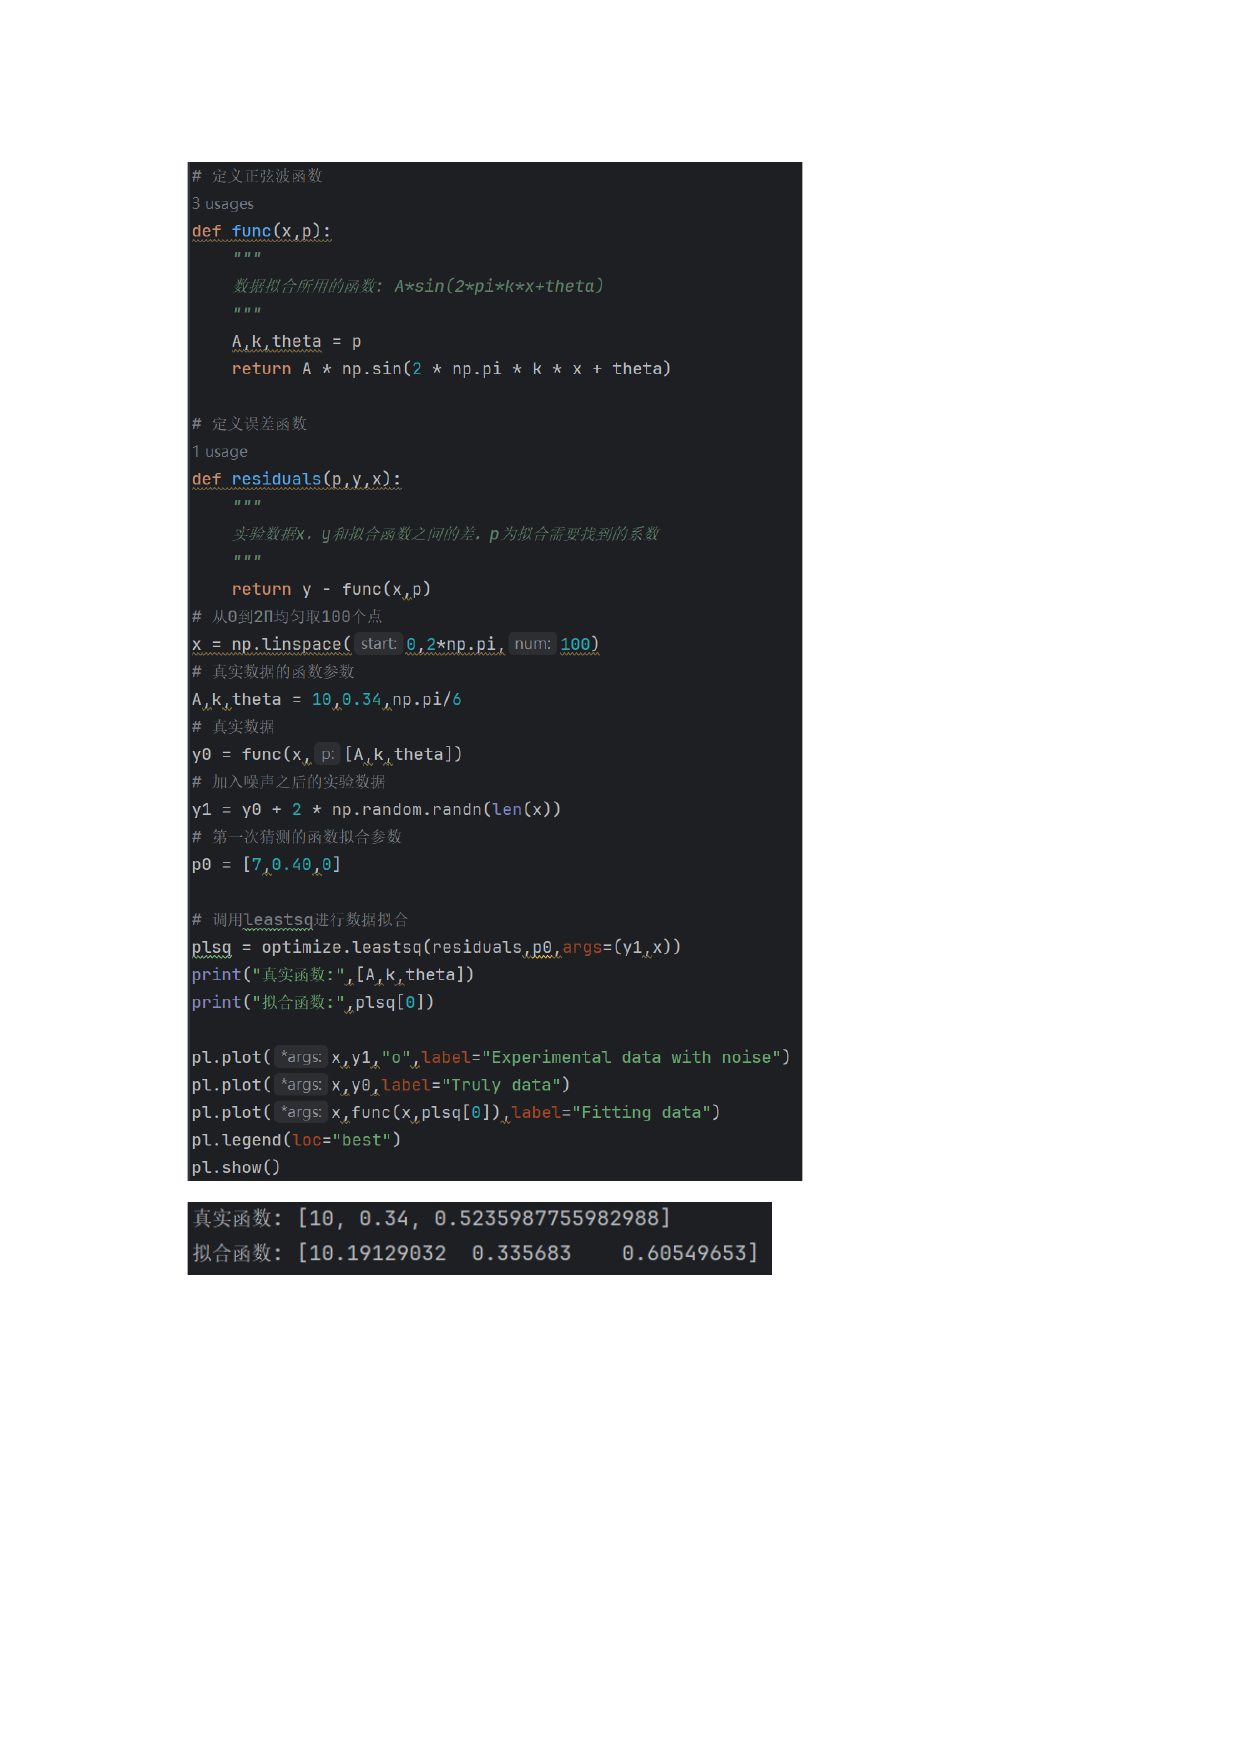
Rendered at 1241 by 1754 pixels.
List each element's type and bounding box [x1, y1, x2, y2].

picture [187, 162, 803, 1181]
picture [187, 1202, 772, 1275]
